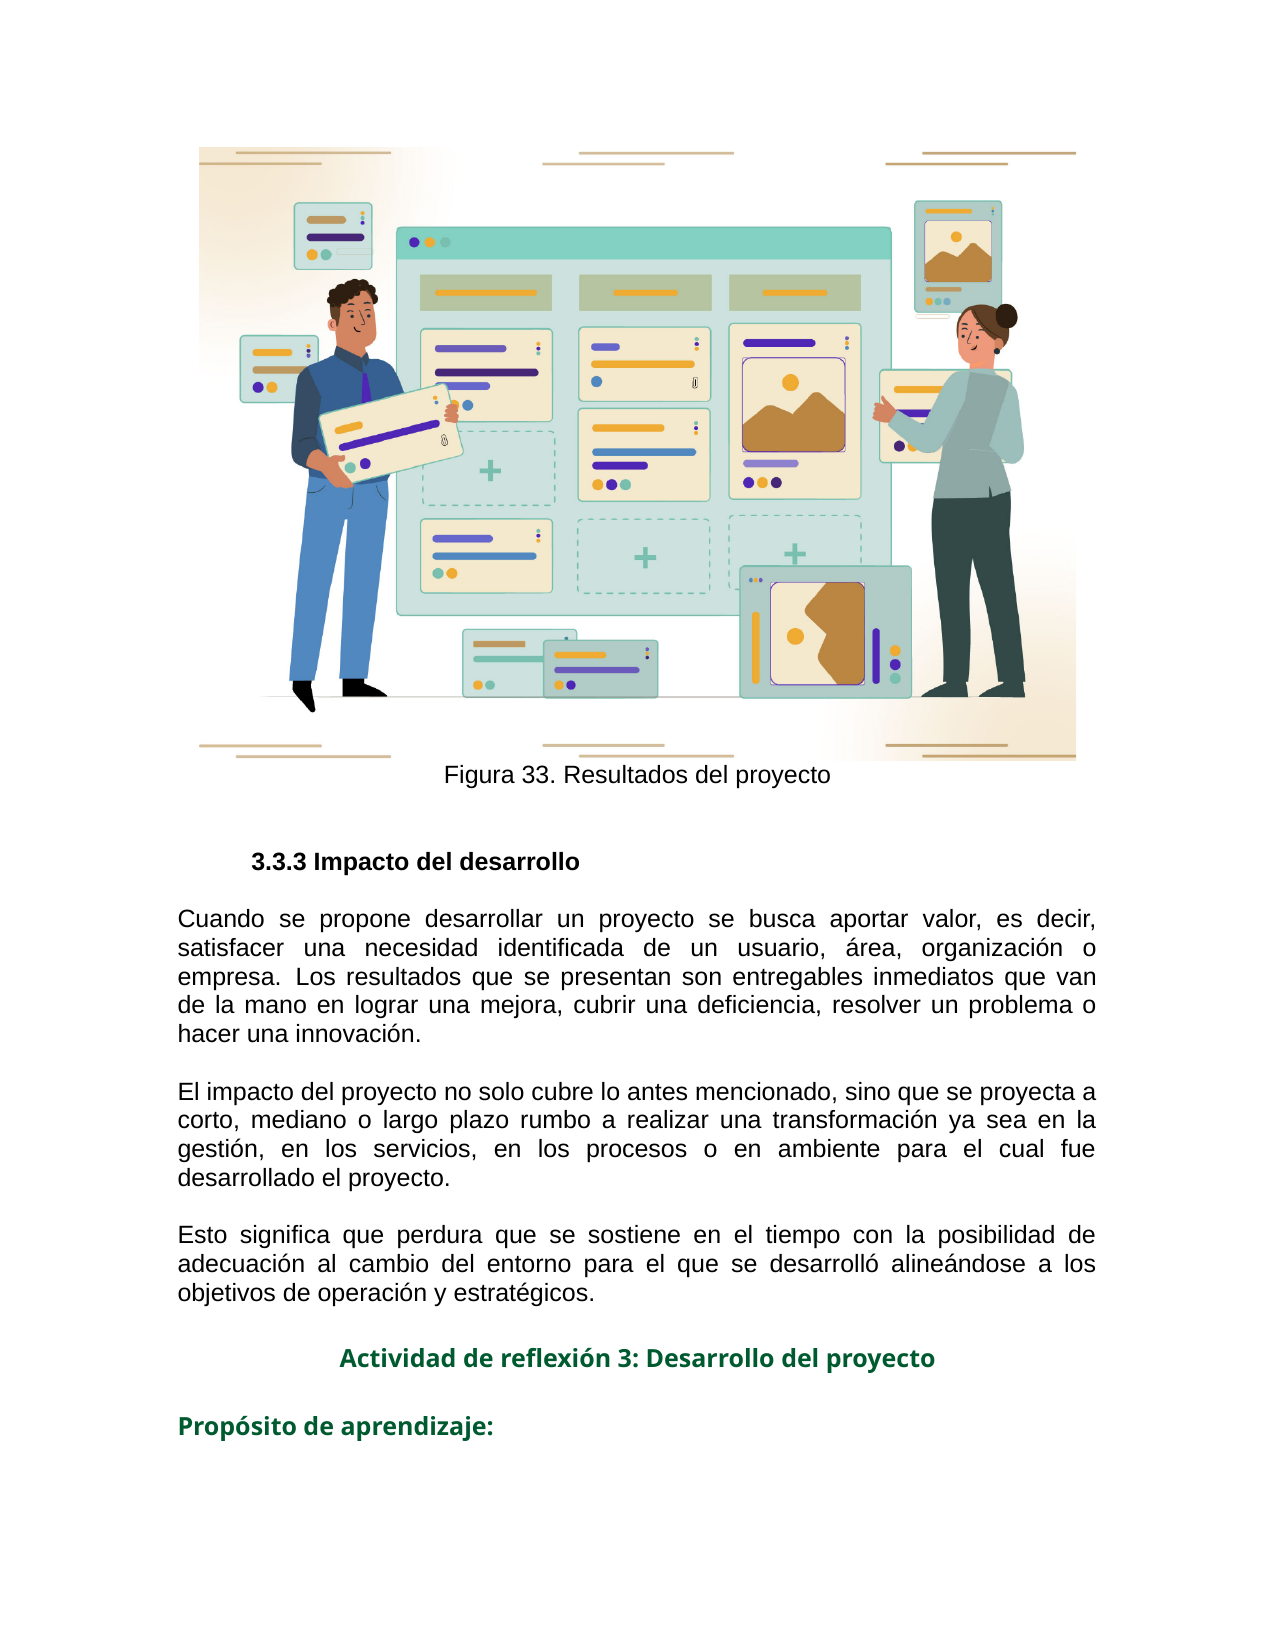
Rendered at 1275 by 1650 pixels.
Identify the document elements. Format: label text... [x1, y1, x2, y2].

text El impacto del proyecto no solo cubre lo antes mencionado, sino que se proyecta a corto, mediano o largo plazo rumbo a realizar una transformación ya sea en la gestión, en los servicios, en los procesos o en ambiente para el cual fue desarrollado el proyecto. [177, 1076, 1098, 1191]
text Propósito de aprendizaje: [177, 1409, 1098, 1443]
text Esto significa que perdura que se sostiene en el tiempo con la posibilidad de adecuación al cambio del entorno para el que se desarrolló alineándose a los objetivos de operación y estratégicos. [177, 1220, 1098, 1306]
text Figura 33. Resultados del proyecto [177, 760, 1098, 789]
text Actividad de reflexión 3: Desarrollo del proyecto [177, 1341, 1098, 1374]
picture [199, 147, 1077, 761]
text Cuando se propone desarrollar un proyecto se busca aportar valor, es decir, satisfacer una necesidad identificada de un usuario, área, organización o empresa. Los resultados que se presentan son entregables inmediatos que van de la mano en lograr una mejora, cubrir una deficiencia, resolver un problema o hacer una innovación. [177, 904, 1098, 1048]
text 3.3.3 Impacto del desarrollo [251, 846, 1098, 875]
